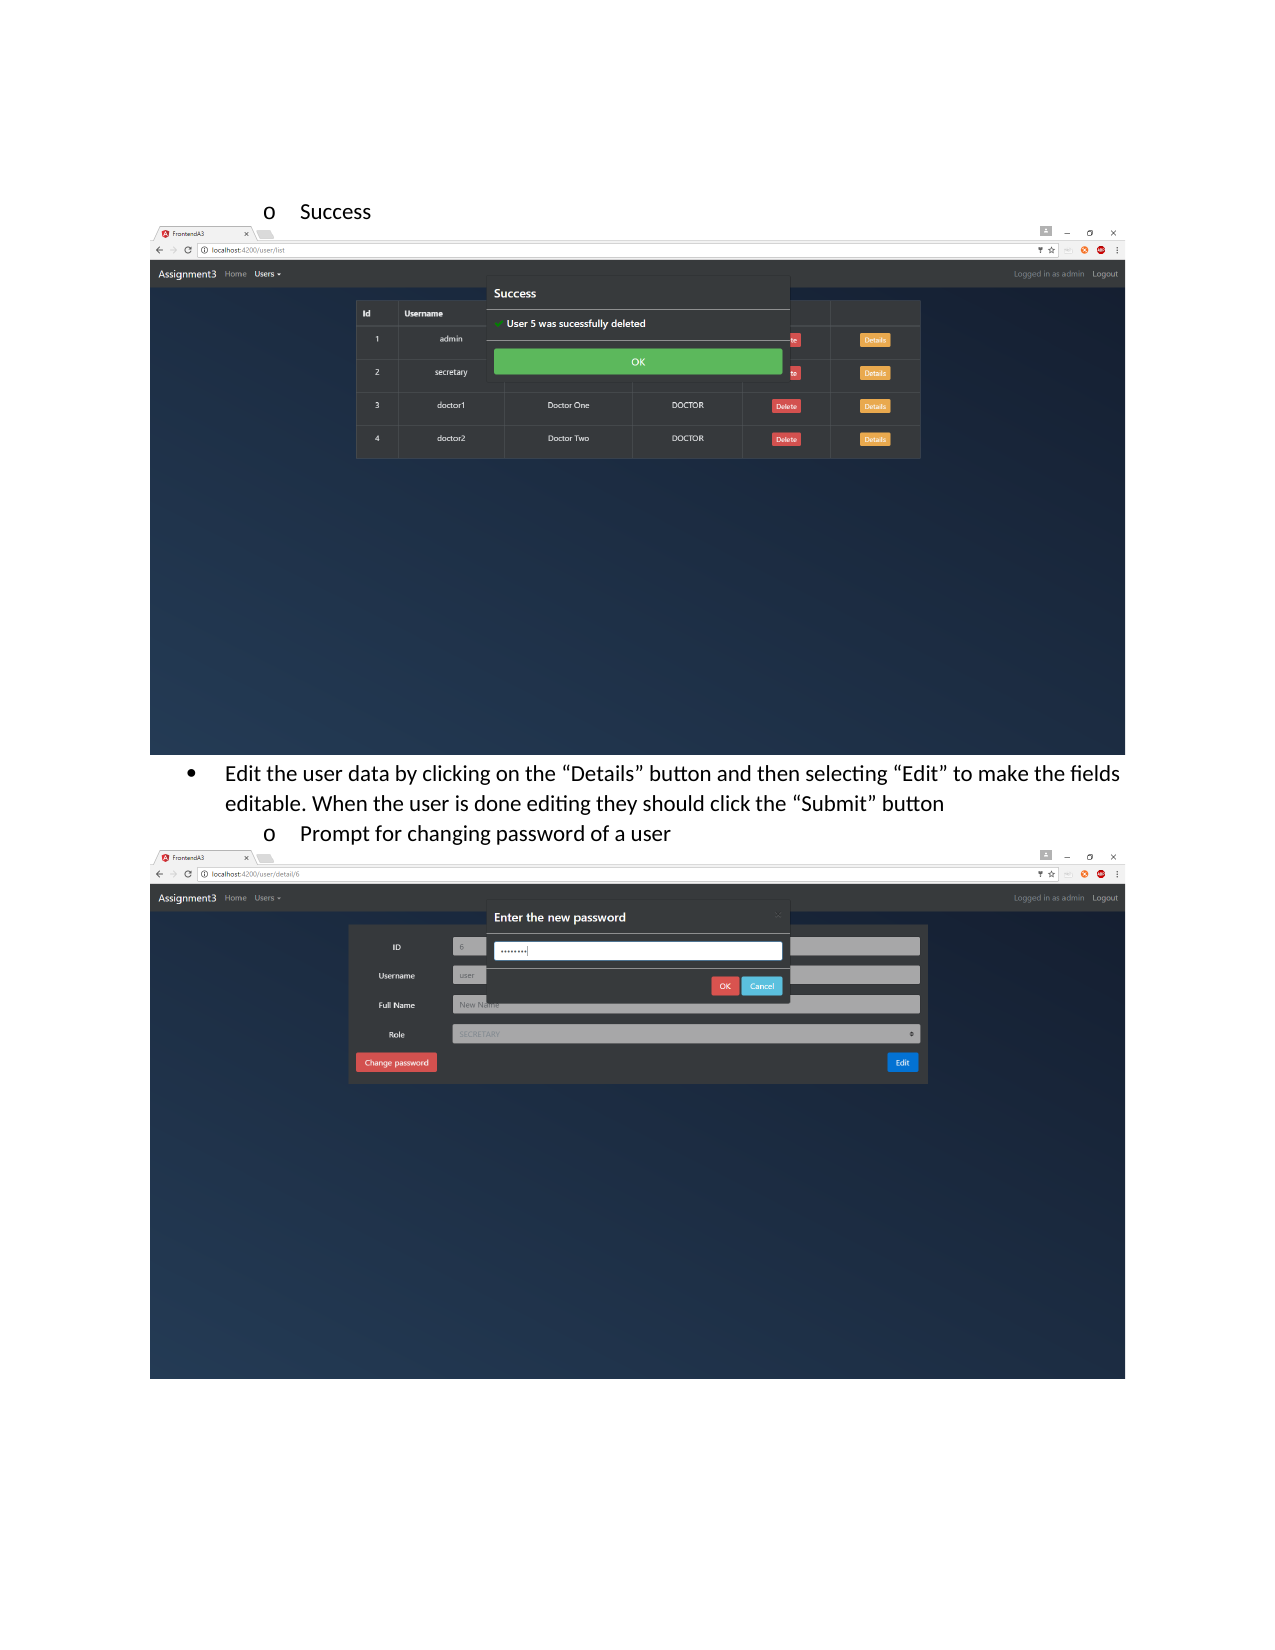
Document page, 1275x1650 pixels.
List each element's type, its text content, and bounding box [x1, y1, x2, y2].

list Edit the user data by clicking on the “Details” button and then selecting “Edit” to make the fields editable. When the user is done editing they should click the “Submit” button [187, 755, 1125, 817]
picture [150, 850, 1125, 1379]
list Success [262, 197, 1125, 226]
picture [150, 226, 1125, 755]
list Prompt for changing password of a user [262, 819, 1125, 849]
